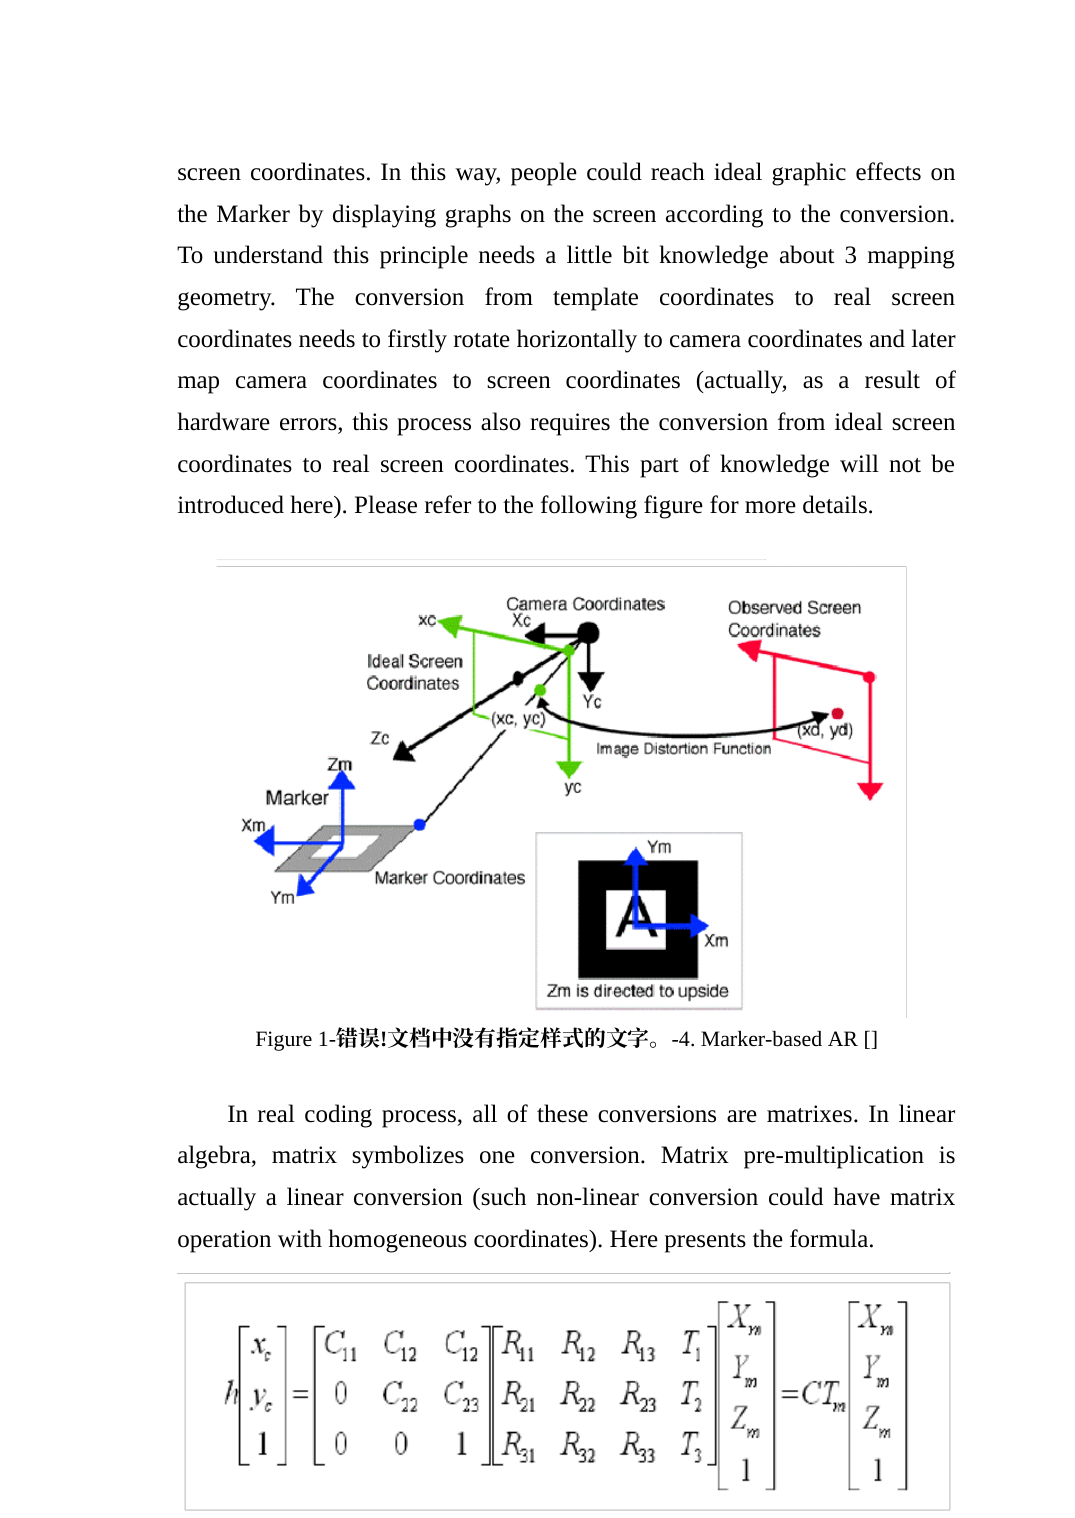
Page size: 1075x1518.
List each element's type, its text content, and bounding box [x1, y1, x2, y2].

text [177, 147, 956, 522]
text In real coding process, all of these conversions are matrixes. In linear algebra, matrix symbolizes one conversion. Matrix pre-multiplication is actually a linear conversion (such non-linear conversion could have matrix operation with homogeneous coordinates). Here presents the formula. [177, 1089, 956, 1256]
picture [177, 1272, 957, 1518]
picture [216, 559, 917, 1018]
